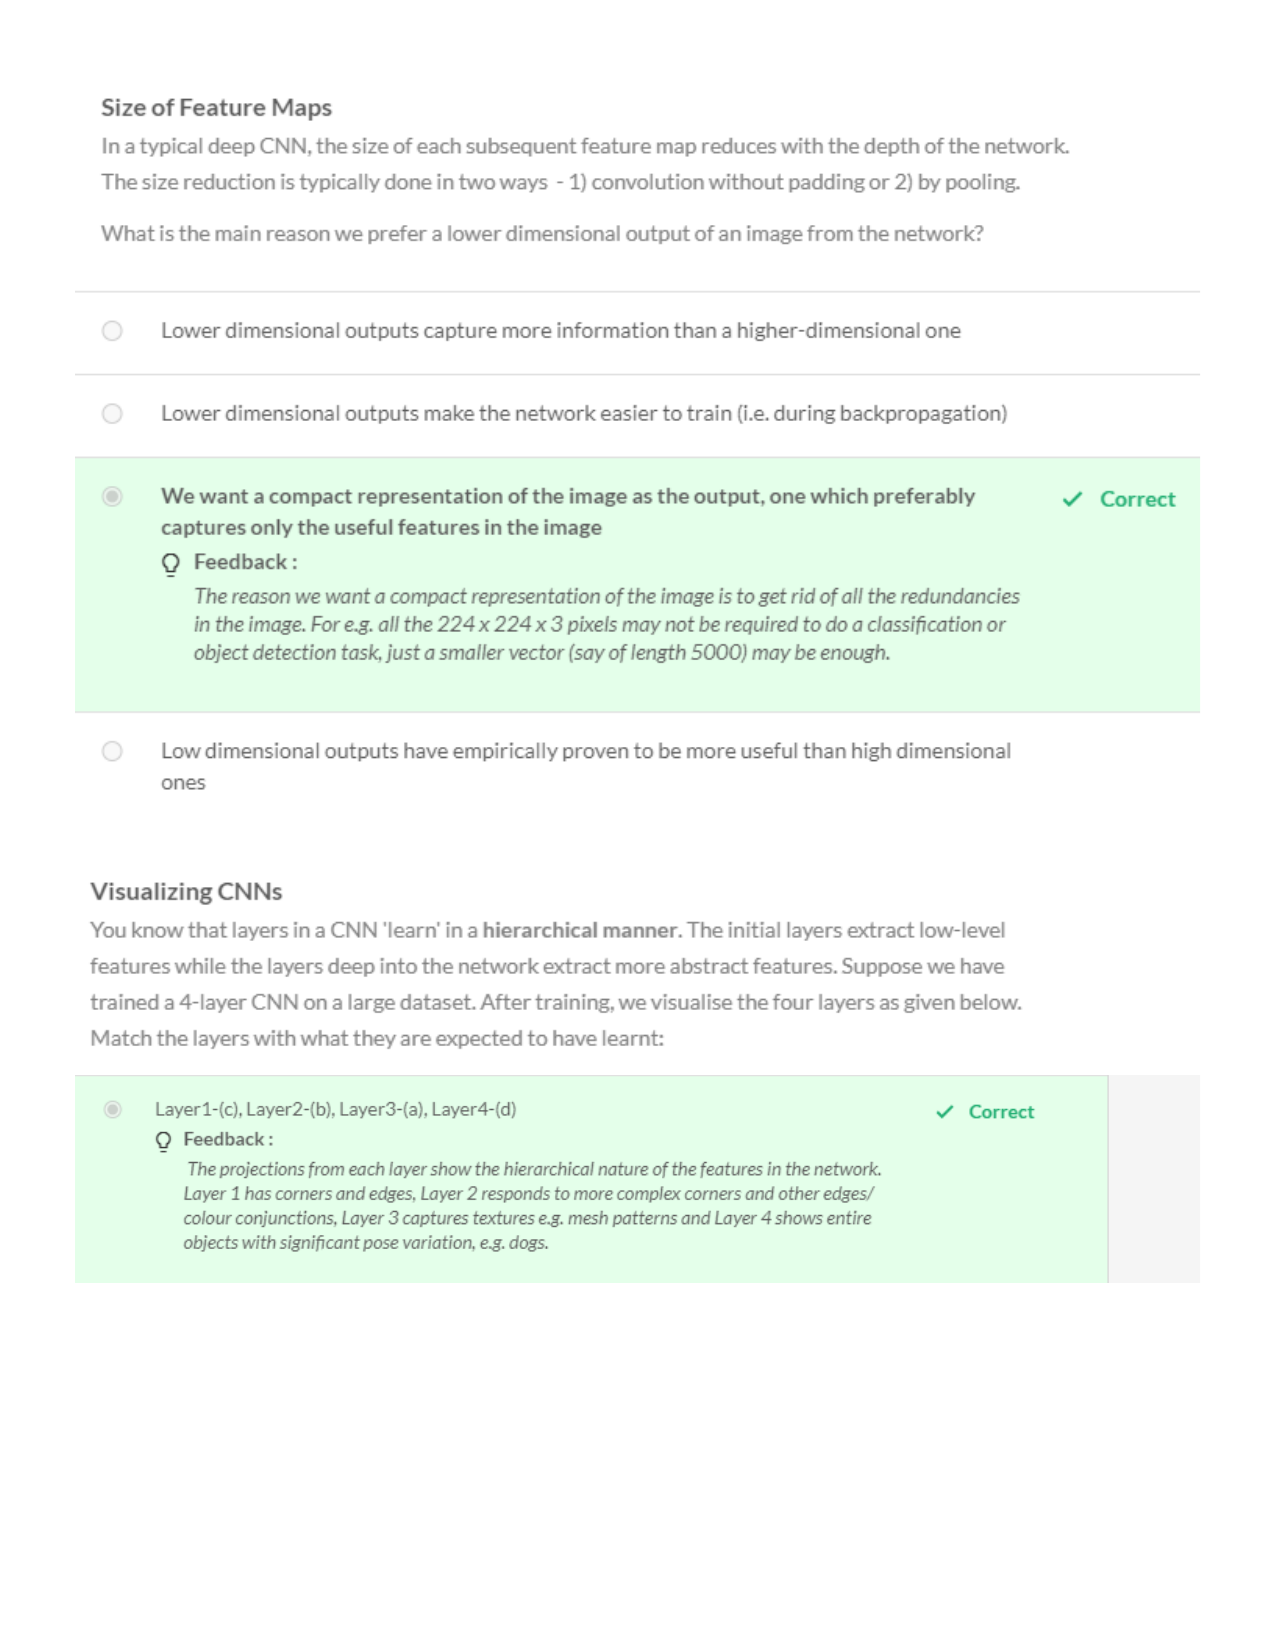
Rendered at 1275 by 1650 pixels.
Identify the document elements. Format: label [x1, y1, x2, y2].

picture [75, 1075, 1200, 1283]
picture [75, 861, 1035, 1057]
picture [75, 75, 1200, 796]
